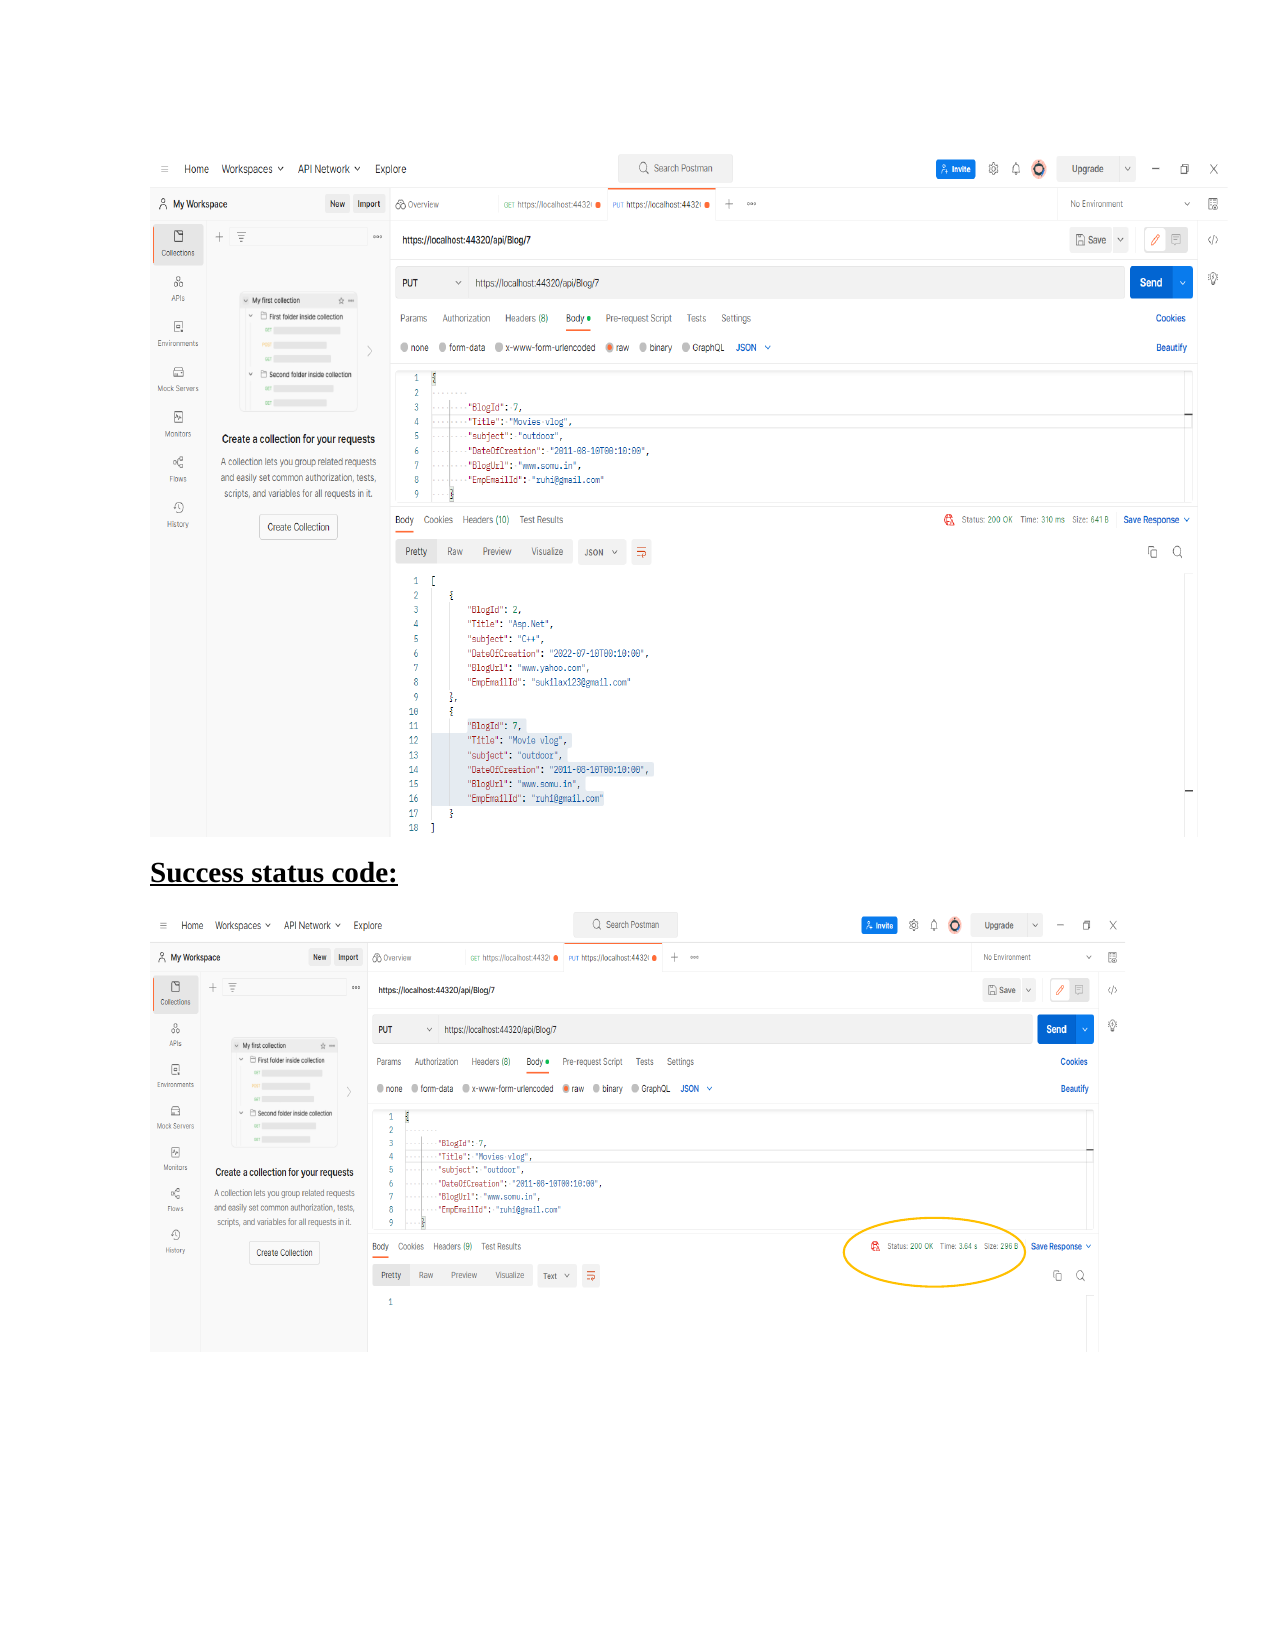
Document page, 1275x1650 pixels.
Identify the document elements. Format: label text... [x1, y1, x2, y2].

text Success status code: [150, 855, 1125, 889]
picture [150, 150, 1228, 837]
picture [150, 907, 1125, 1352]
